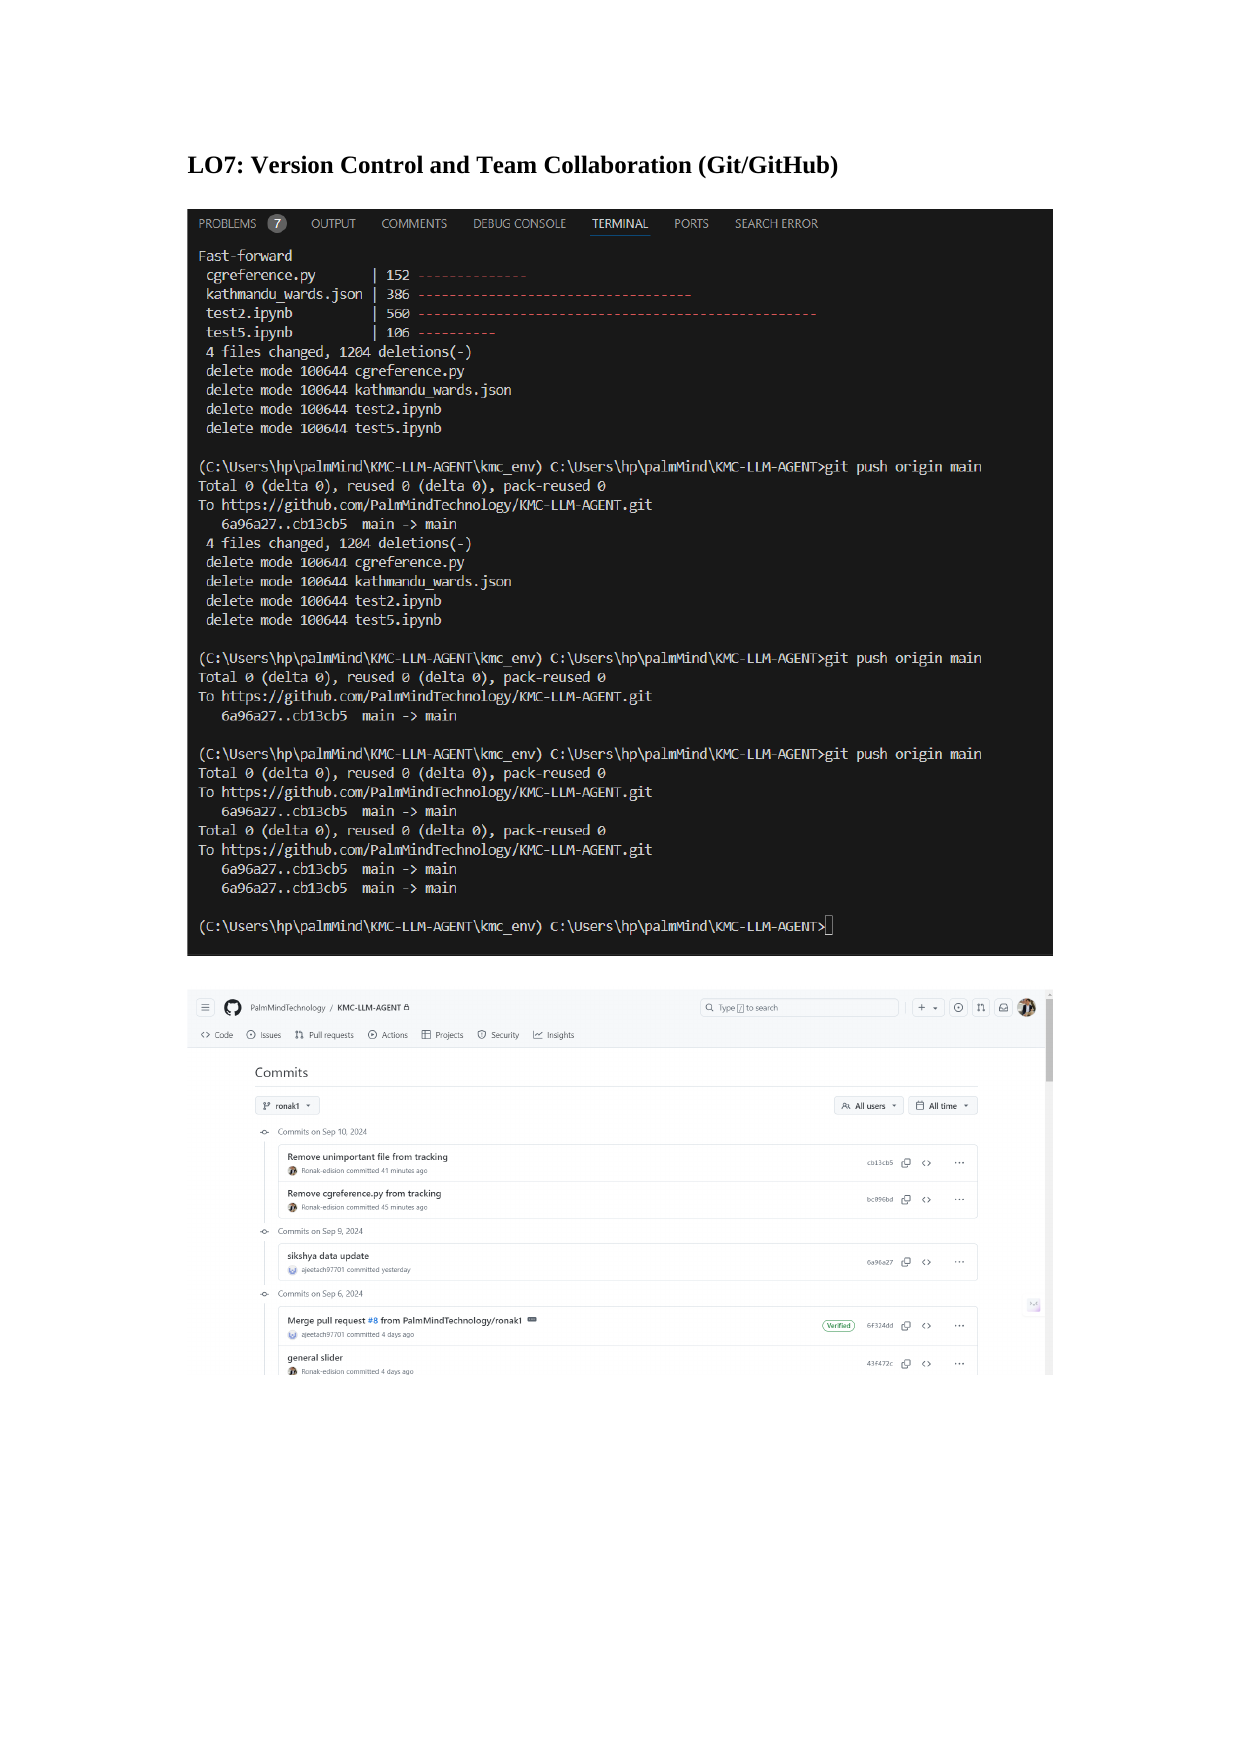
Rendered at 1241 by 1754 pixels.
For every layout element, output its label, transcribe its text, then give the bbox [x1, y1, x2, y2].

picture [187, 209, 1053, 956]
text LO7: Version Control and Team Collaboration (Git/GitHub) [187, 150, 1053, 179]
picture [187, 986, 1053, 1375]
